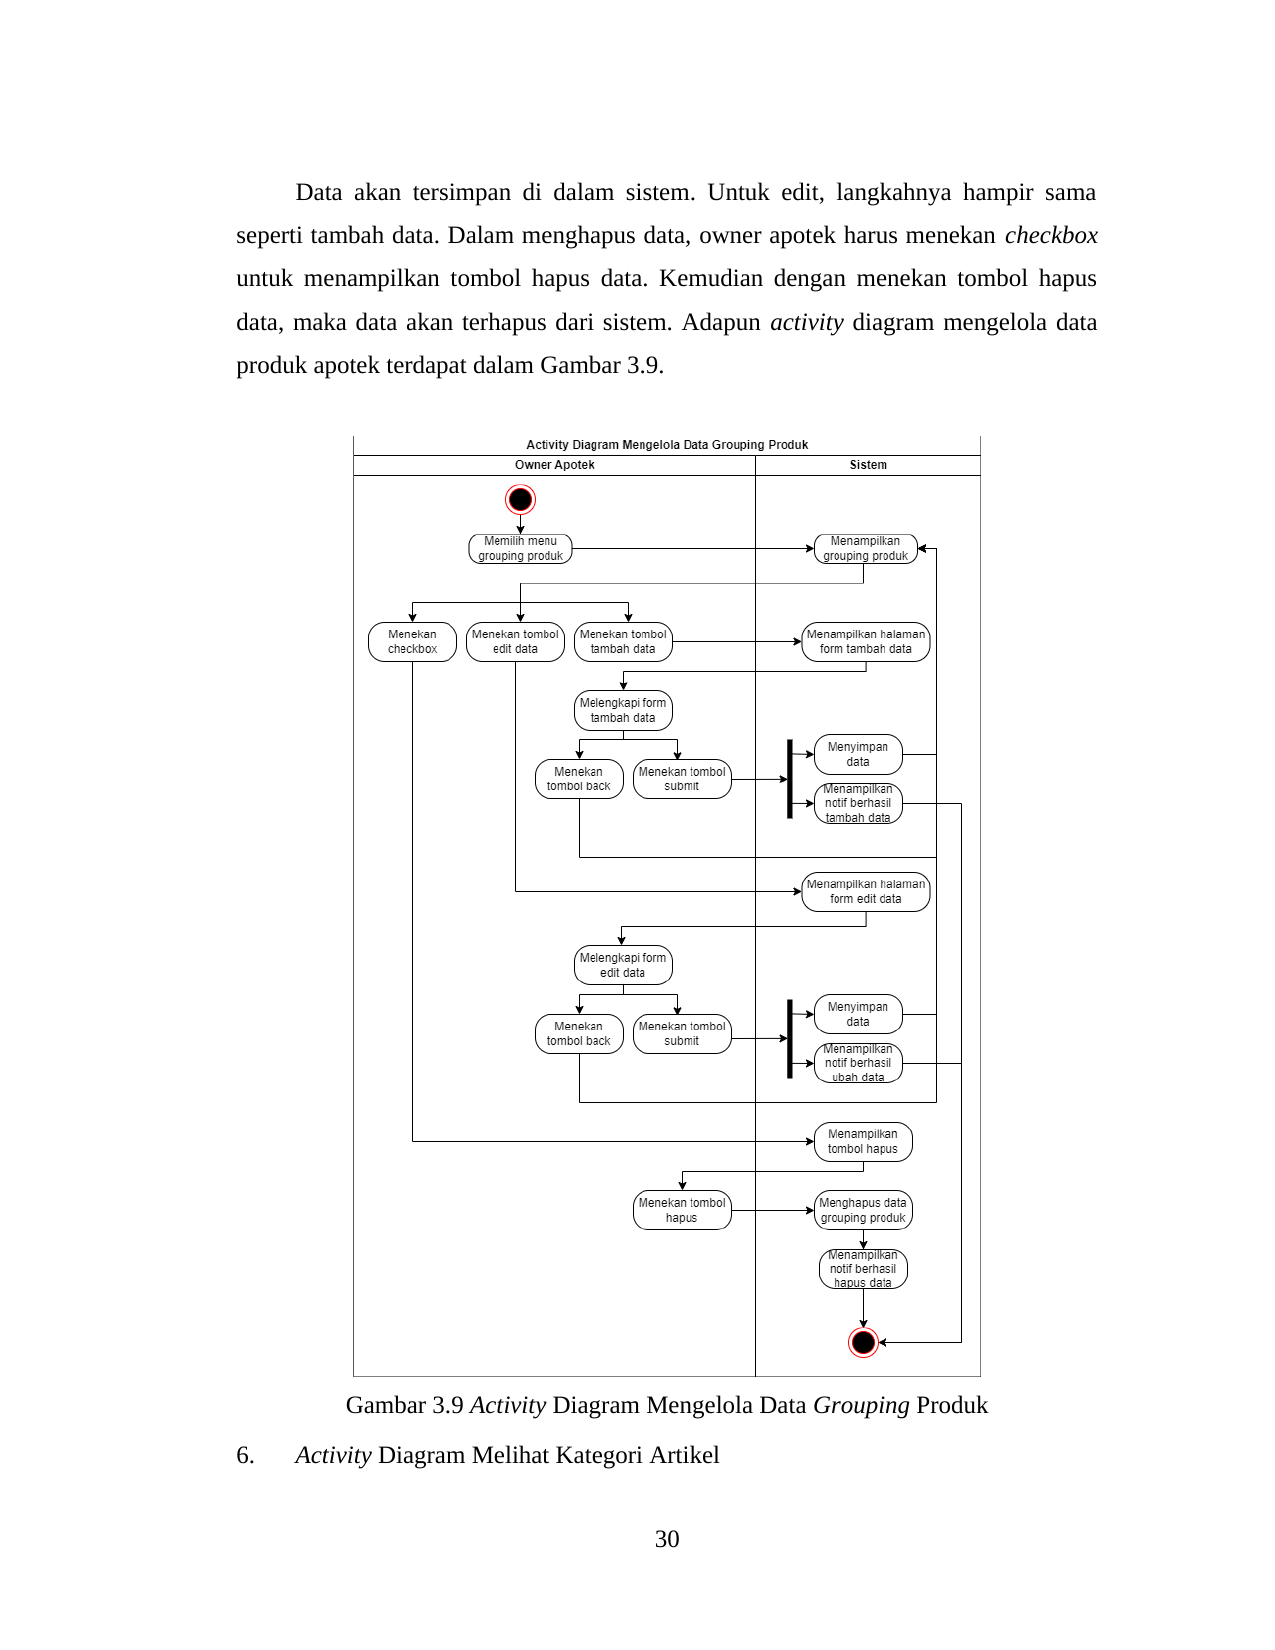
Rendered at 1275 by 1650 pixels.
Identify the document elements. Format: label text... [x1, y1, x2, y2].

text Data akan tersimpan di dalam sistem. Untuk edit, langkahnya hampir sama seperti tambah data. Dalam menghapus data, owner apotek harus menekan checkbox untuk menampilkan tombol hapus data. Kemudian dengan menekan tombol hapus data, maka data akan terhapus dari sistem. Adapun activity diagram mengelola data produk apotek terdapat dalam Gambar 3.9. [236, 177, 1098, 378]
text Gambar 3.9 Activity Diagram Mengelola Data Grouping Produk [236, 1391, 1098, 1419]
list Activity Diagram Melihat Kategori Artikel [236, 1440, 1098, 1469]
picture [353, 436, 981, 1377]
